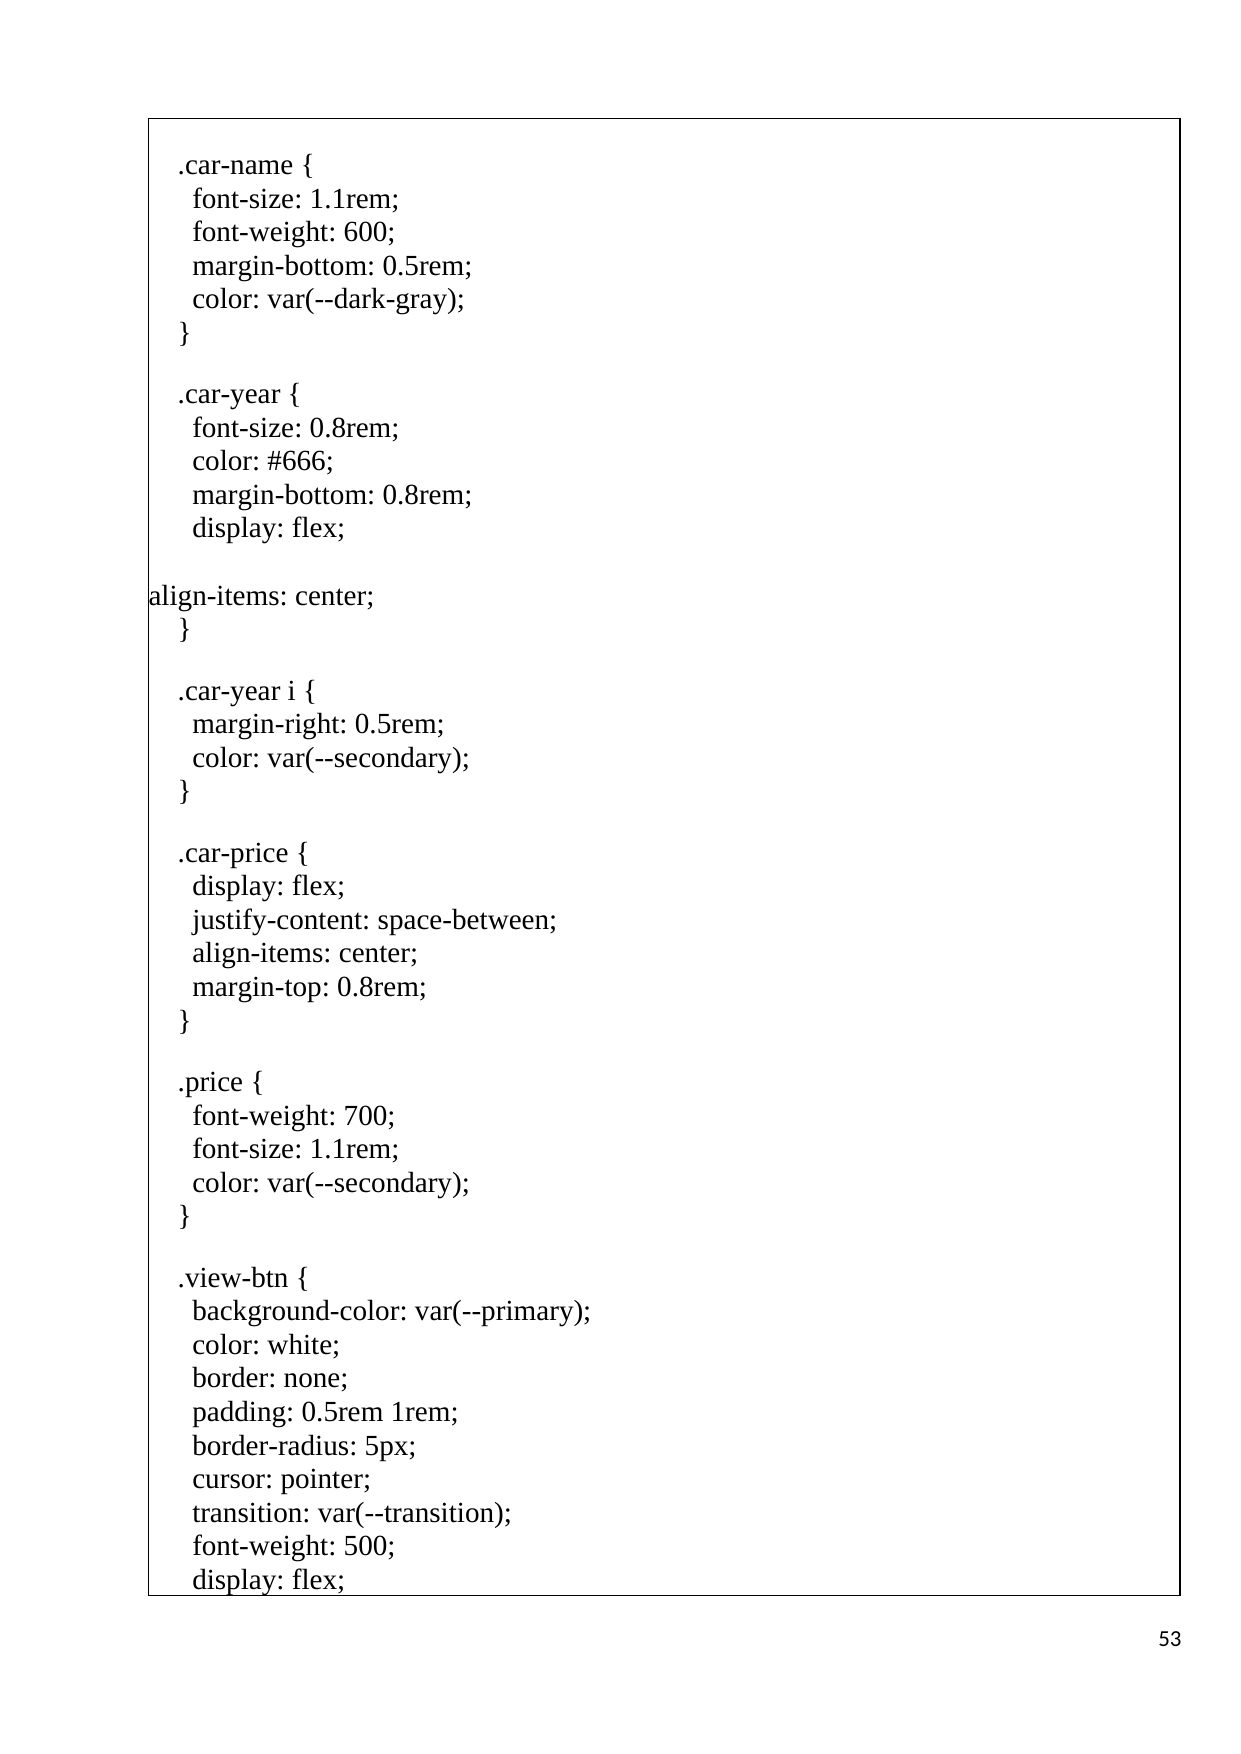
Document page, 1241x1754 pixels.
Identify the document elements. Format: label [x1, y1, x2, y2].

table_header [149, 119, 1179, 1595]
